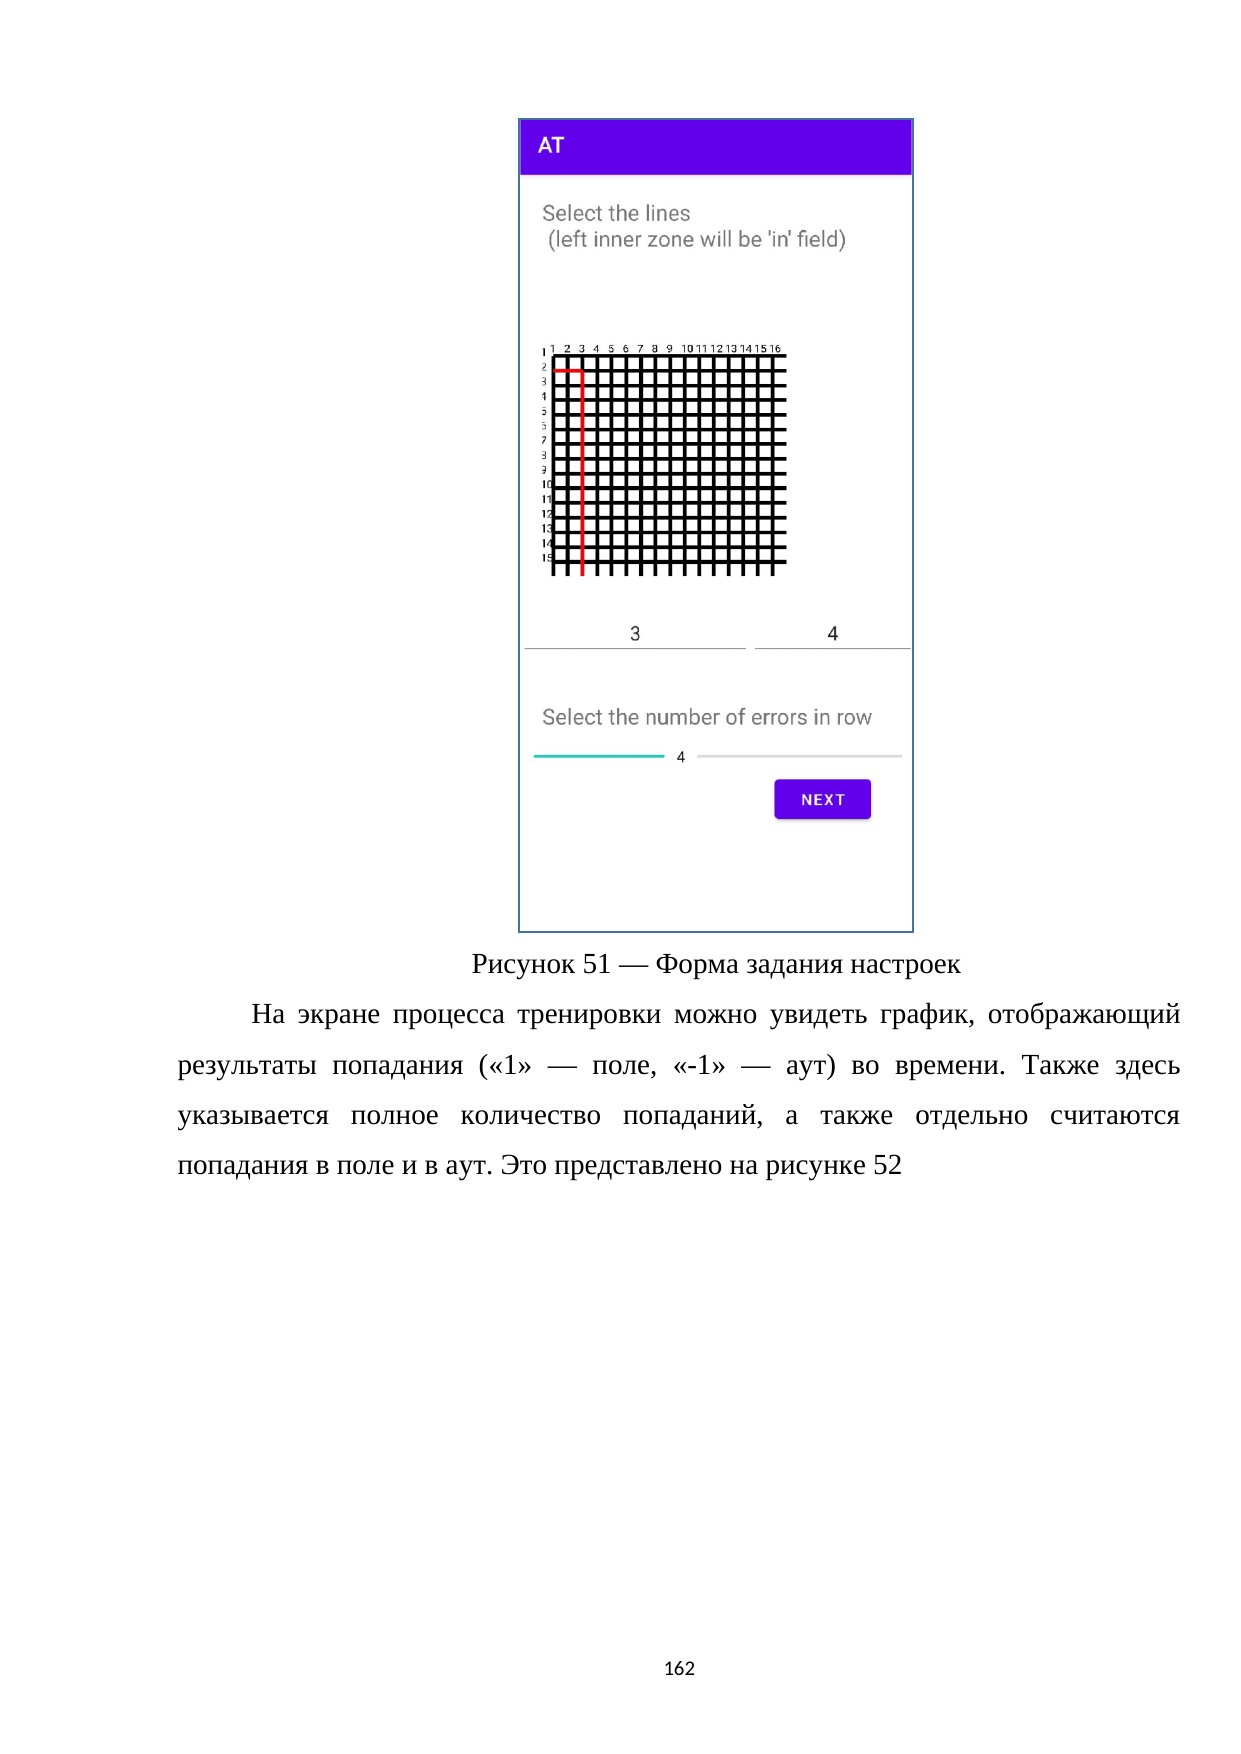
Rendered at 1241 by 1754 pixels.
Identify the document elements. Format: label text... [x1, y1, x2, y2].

text Рисунок 51 — Форма задания настроек [177, 946, 1181, 980]
text На экране процесса тренировки можно увидеть график, отображающий результаты попадания («1» — поле, «-1» — аут) во времени. Также здесь указывается полное количество попаданий, а также отдельно считаются попадания в поле и в аут. Это представлено на рисунке 52 [177, 996, 1181, 1181]
picture [520, 120, 912, 931]
